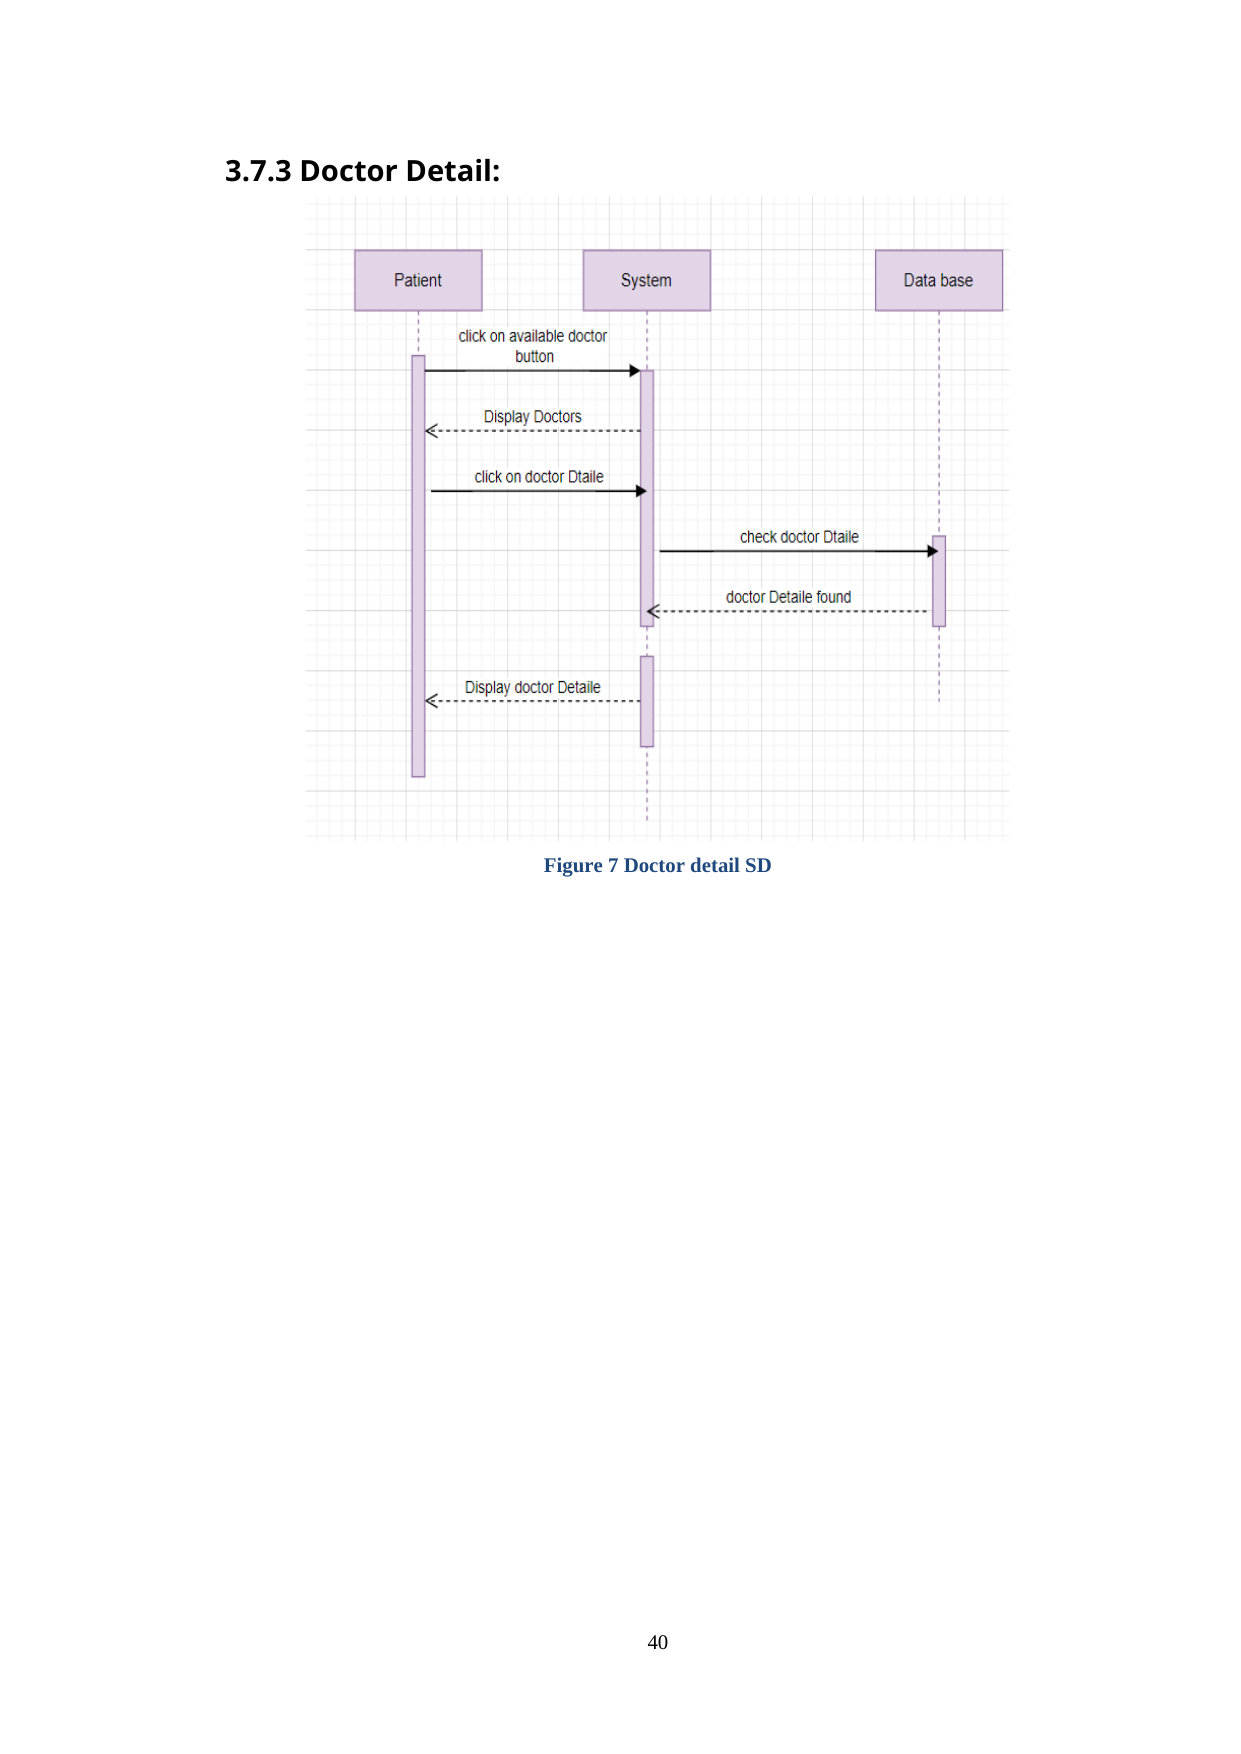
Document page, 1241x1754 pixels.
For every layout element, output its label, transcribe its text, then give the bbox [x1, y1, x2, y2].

picture [305, 196, 1010, 841]
subtitle 3.7.3 Doctor Detail: [225, 150, 1090, 190]
text Figure 7 Doctor detail SD [225, 853, 1090, 877]
